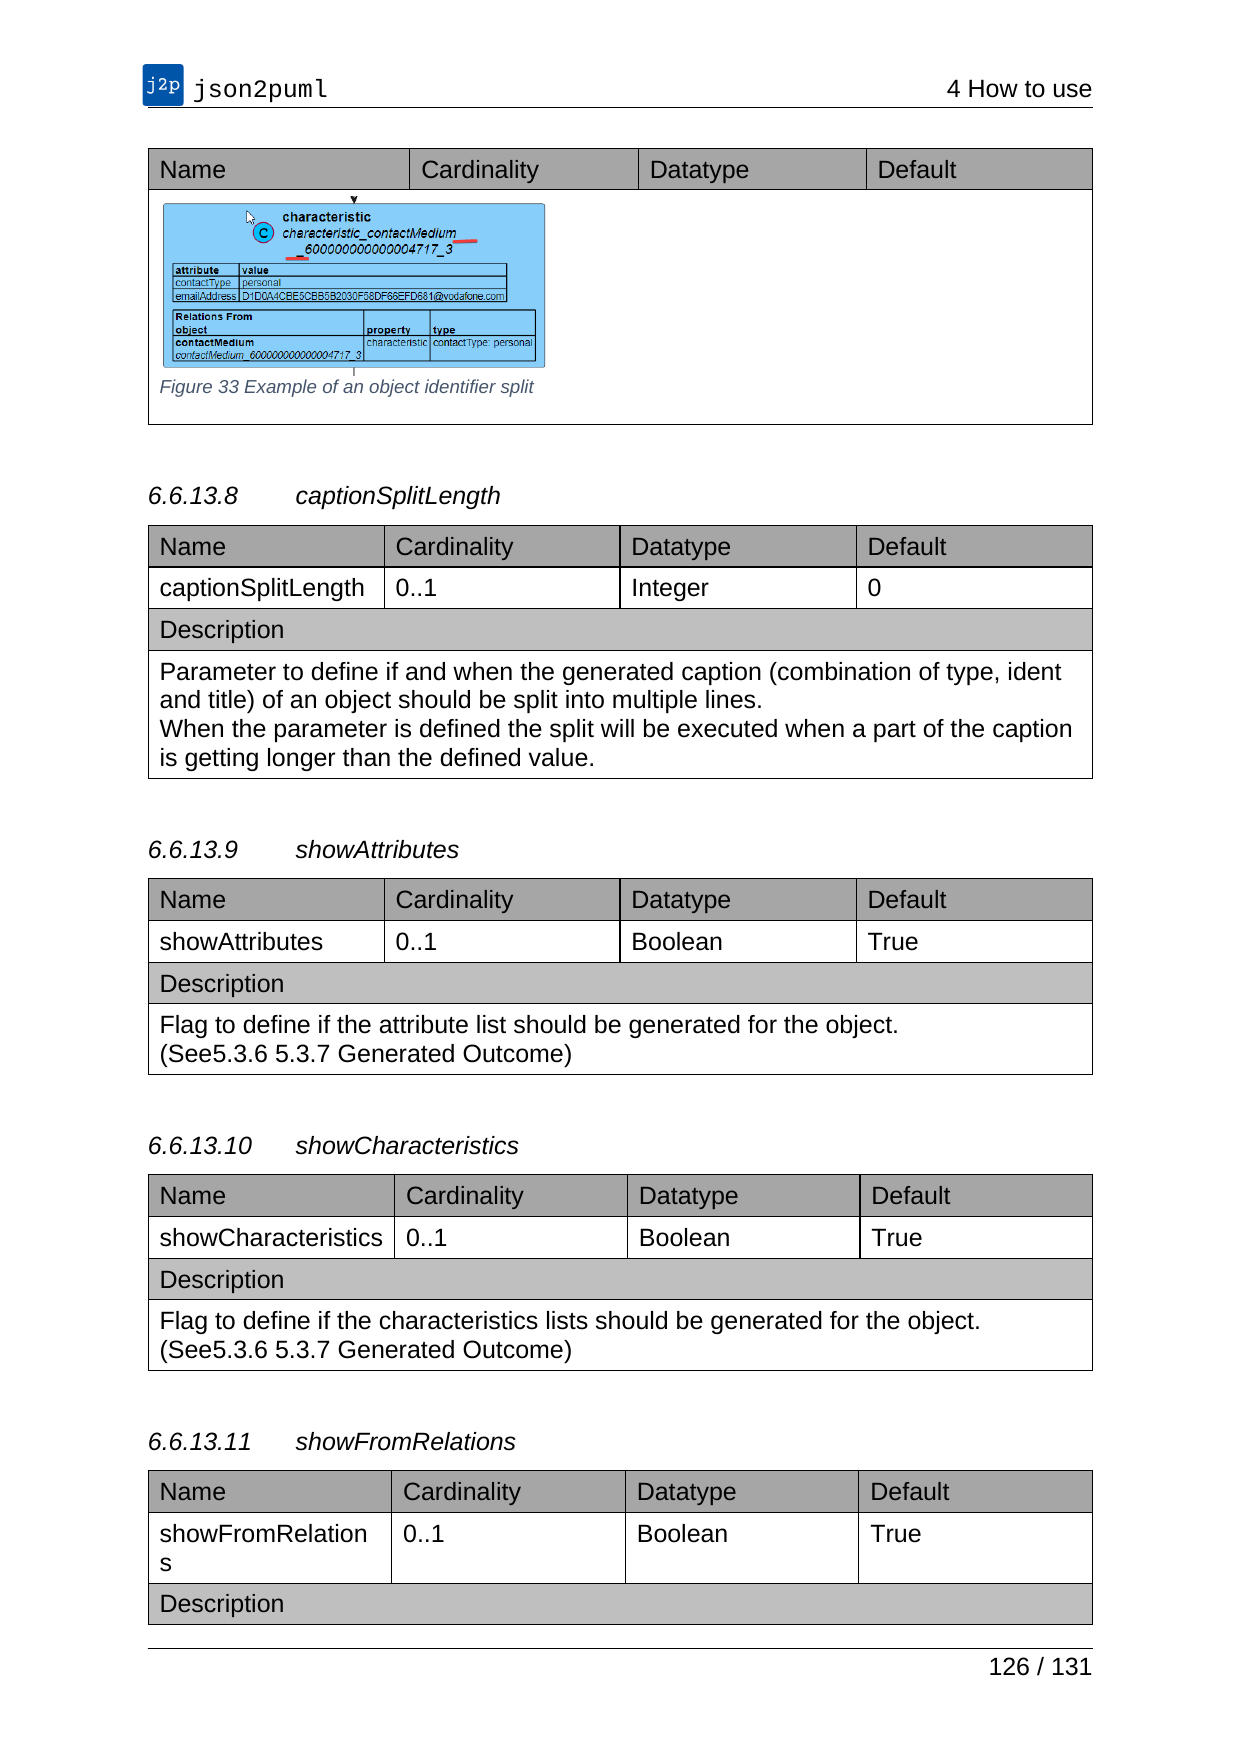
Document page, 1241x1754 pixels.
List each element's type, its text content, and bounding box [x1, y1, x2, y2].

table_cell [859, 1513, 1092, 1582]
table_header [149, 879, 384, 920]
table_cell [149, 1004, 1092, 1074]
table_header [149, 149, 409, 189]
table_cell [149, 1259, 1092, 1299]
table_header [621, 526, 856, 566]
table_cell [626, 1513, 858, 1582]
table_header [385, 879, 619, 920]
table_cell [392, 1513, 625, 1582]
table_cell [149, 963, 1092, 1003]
subtitle showCharacteristics [148, 1131, 1093, 1159]
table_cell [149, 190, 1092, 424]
picture [159, 196, 550, 376]
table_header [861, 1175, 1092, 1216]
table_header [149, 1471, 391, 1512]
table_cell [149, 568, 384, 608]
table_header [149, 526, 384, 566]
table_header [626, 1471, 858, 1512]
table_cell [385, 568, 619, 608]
subtitle captionSplitLength [148, 481, 1093, 510]
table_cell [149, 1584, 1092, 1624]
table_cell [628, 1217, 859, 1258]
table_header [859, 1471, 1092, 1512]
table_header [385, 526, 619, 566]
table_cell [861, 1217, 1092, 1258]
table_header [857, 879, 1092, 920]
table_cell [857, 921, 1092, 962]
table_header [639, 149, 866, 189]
subtitle showAttributes [148, 835, 1093, 863]
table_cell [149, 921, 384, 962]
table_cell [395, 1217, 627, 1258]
picture [142, 64, 184, 106]
subtitle showFromRelations [148, 1427, 1093, 1456]
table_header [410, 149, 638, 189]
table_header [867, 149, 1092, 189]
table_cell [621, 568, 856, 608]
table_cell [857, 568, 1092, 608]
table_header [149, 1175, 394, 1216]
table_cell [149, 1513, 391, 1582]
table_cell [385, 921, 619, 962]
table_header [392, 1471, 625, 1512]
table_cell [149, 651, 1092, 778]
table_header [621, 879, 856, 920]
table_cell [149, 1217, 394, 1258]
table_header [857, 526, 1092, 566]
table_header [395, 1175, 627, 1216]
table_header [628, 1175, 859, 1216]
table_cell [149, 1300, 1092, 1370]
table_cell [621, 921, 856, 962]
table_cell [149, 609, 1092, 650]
